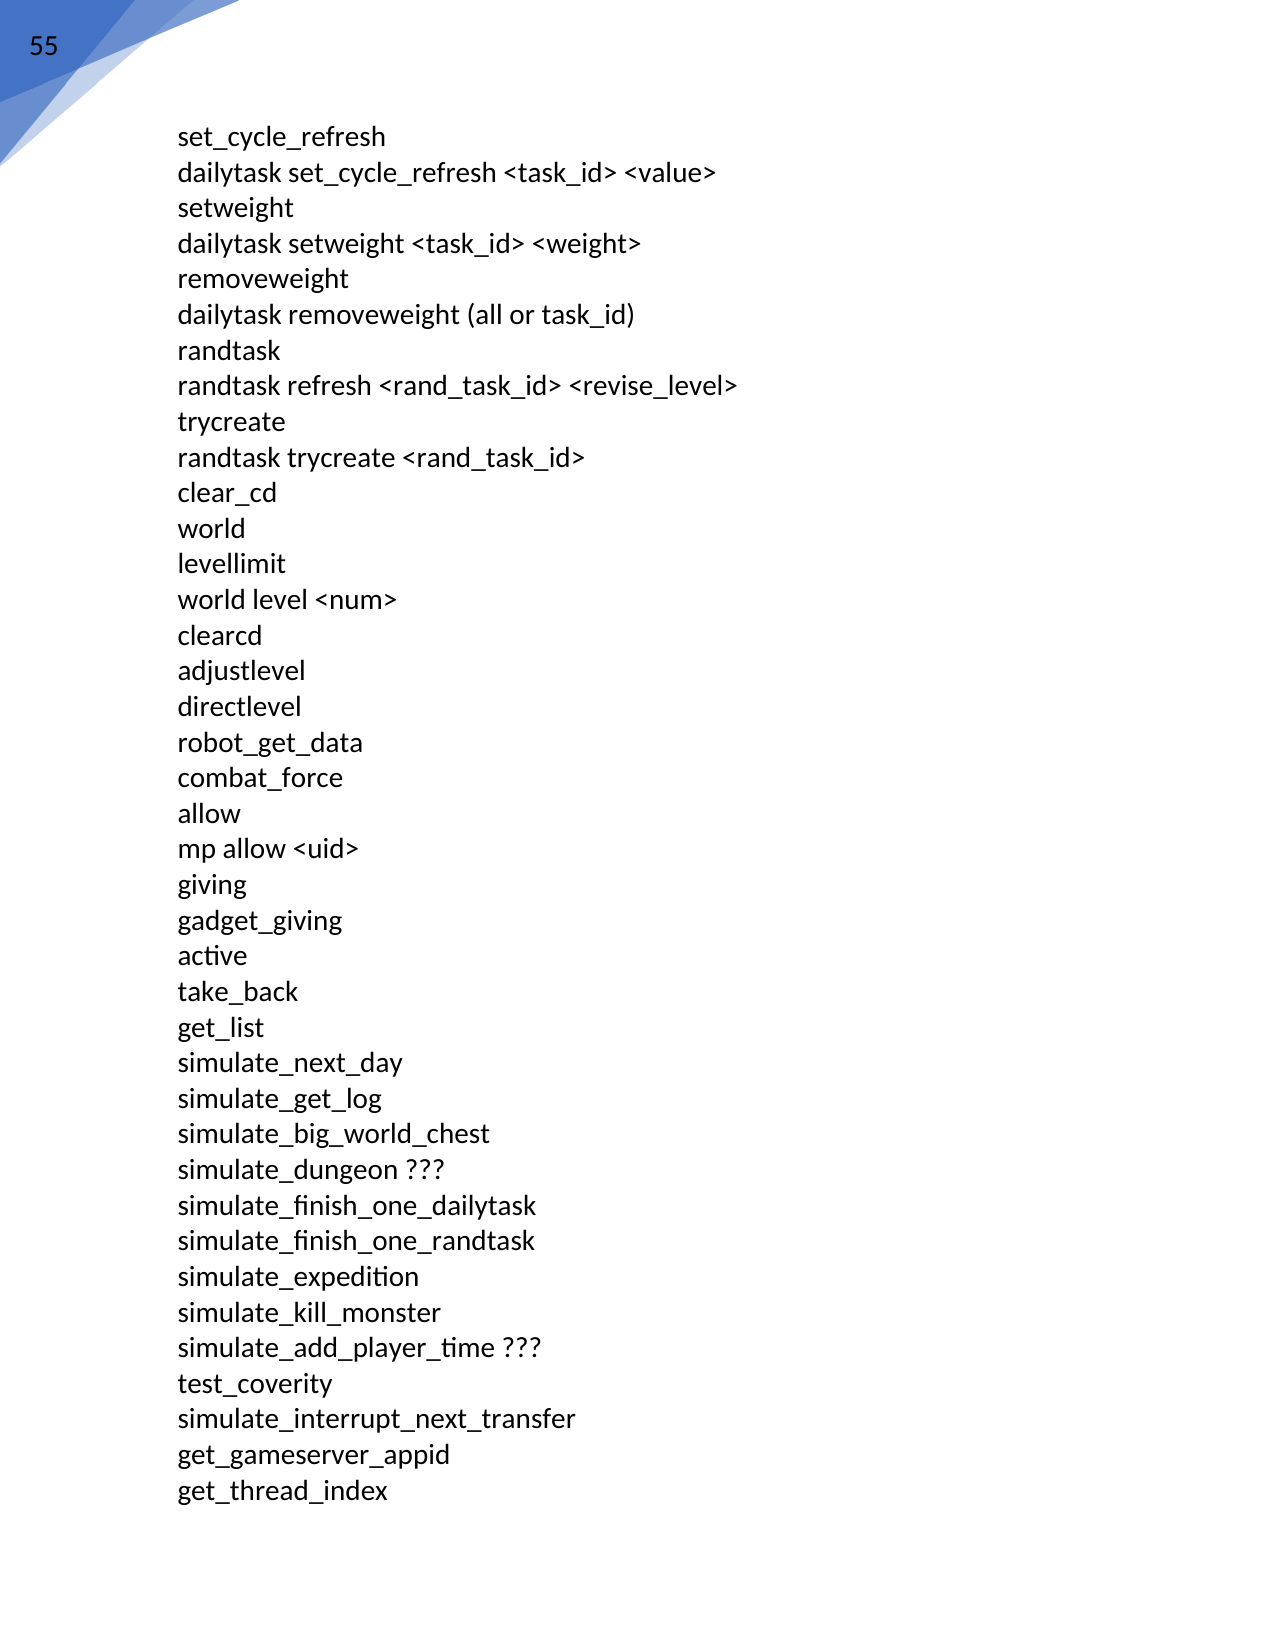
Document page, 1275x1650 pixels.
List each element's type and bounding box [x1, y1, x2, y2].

picture [0, 0, 241, 168]
text [177, 118, 1186, 1507]
